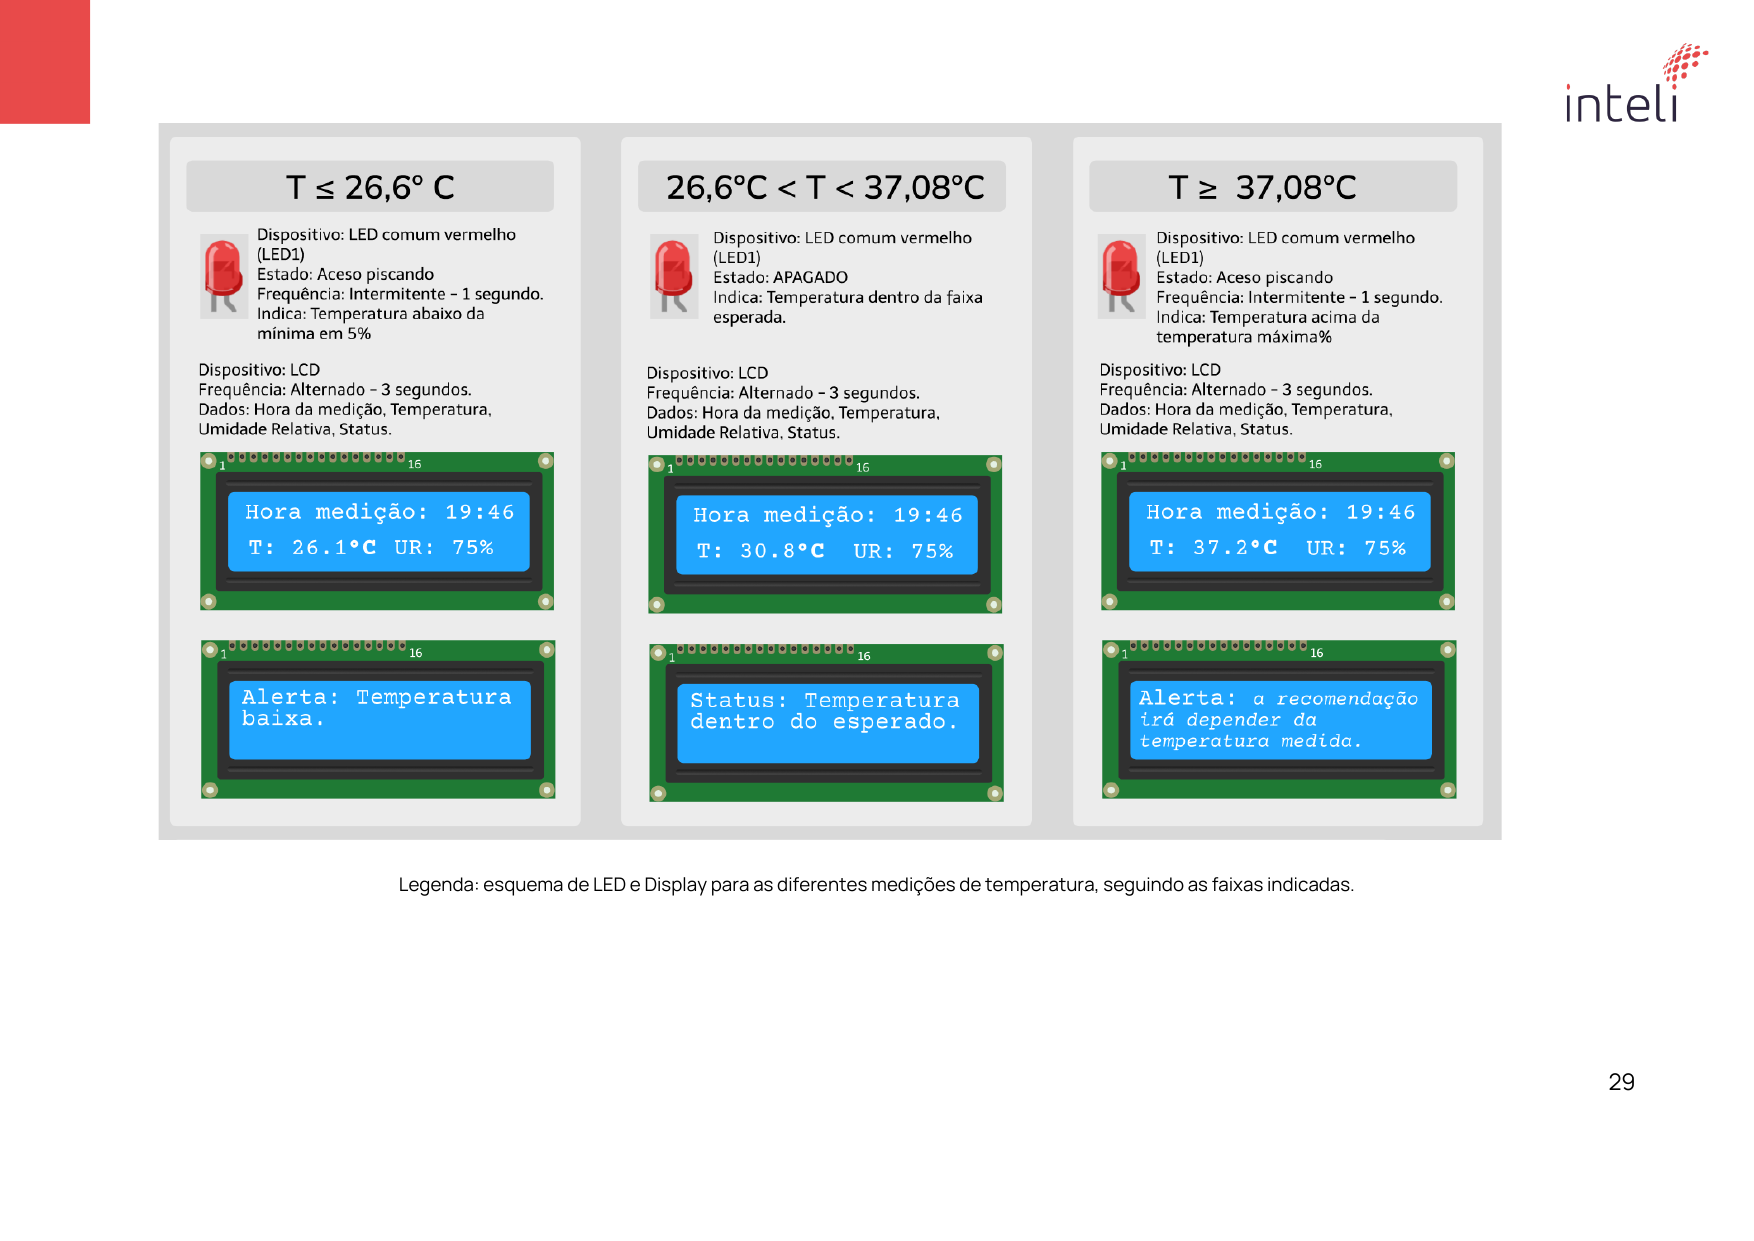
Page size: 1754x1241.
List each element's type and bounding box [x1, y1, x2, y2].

picture [1566, 43, 1709, 122]
picture [0, 0, 91, 124]
picture [158, 123, 1502, 840]
